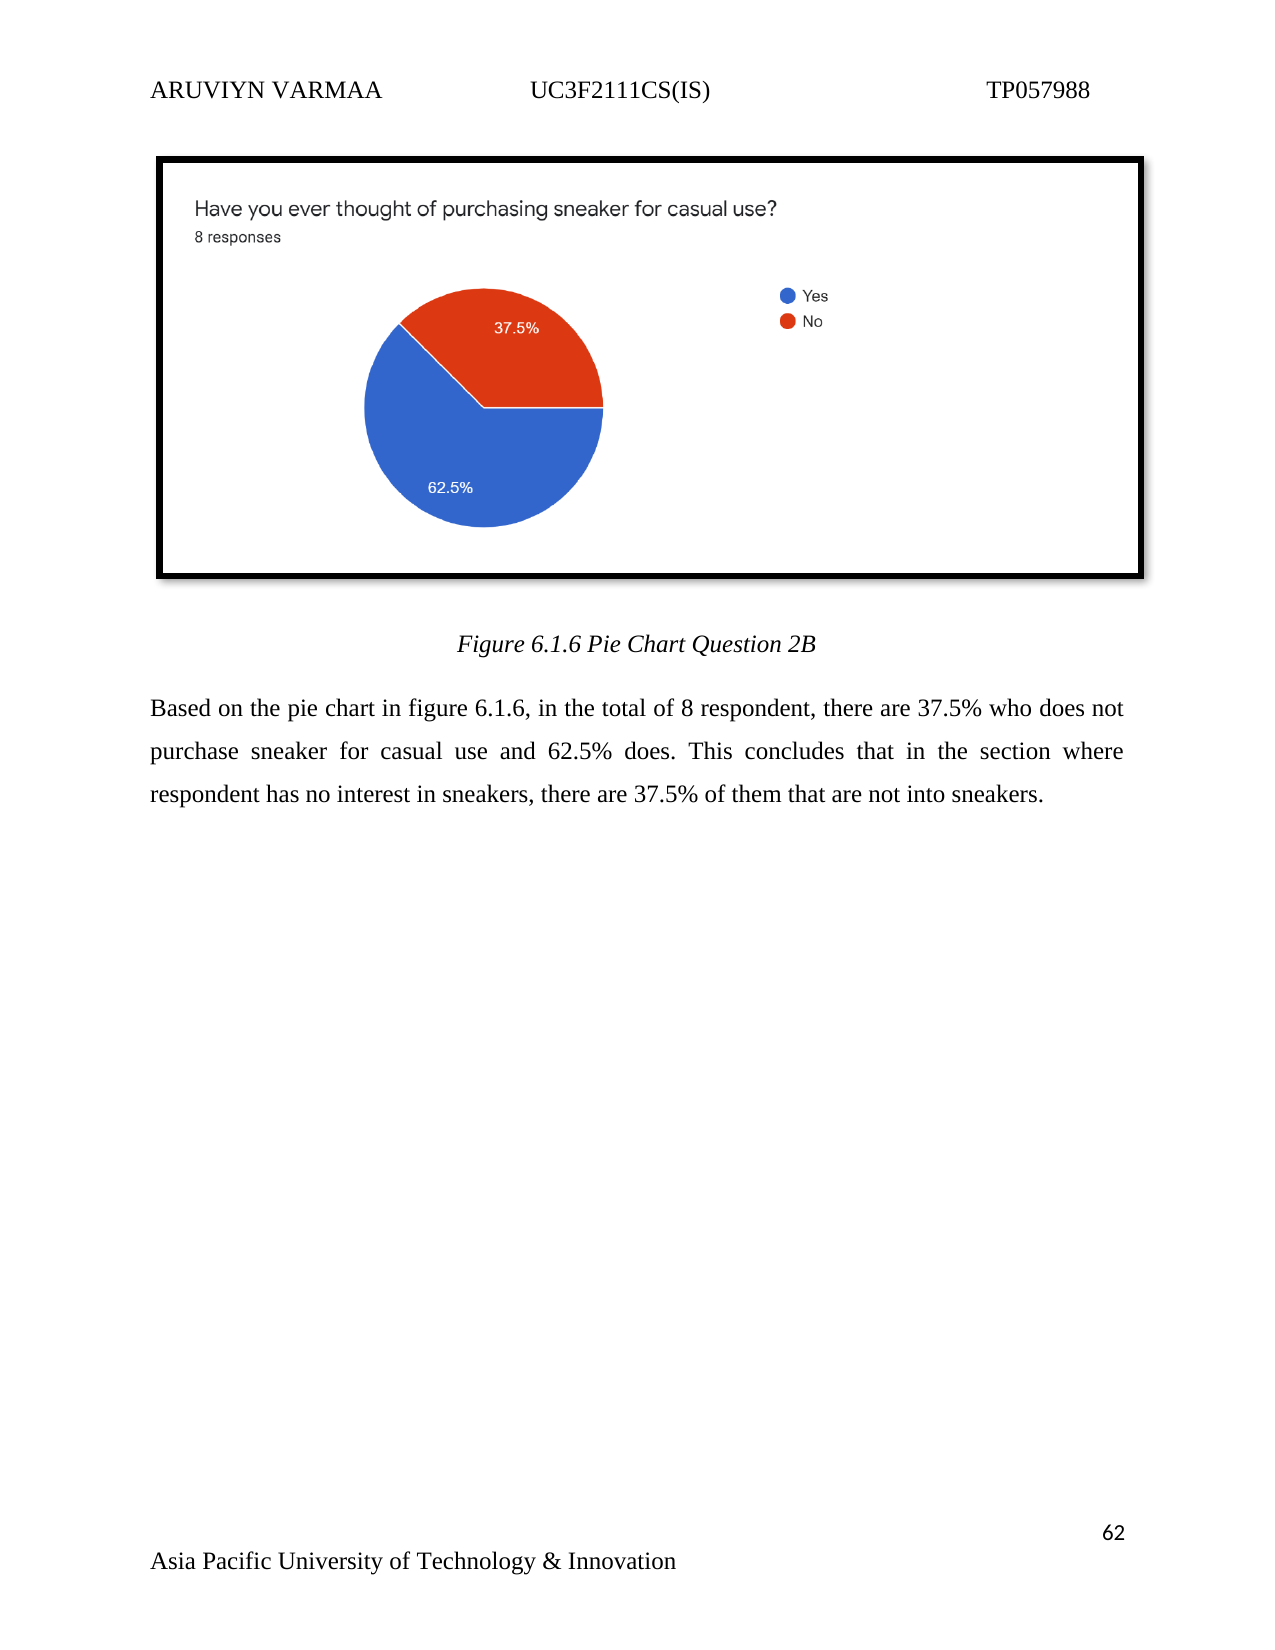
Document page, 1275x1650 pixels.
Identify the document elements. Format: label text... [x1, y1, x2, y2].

text Based on the pie chart in figure 6.1.6, in the total of 8 respondent, there are 37.5% who does not purchase sneaker for casual use and 62.5% does. This concludes that in the section where respondent has no interest in sneakers, there are 37.5% of them that are not into sneakers. [150, 693, 1125, 808]
picture [163, 163, 1138, 573]
text Figure 6.1.6 Pie Chart Question 2B [150, 629, 1125, 657]
